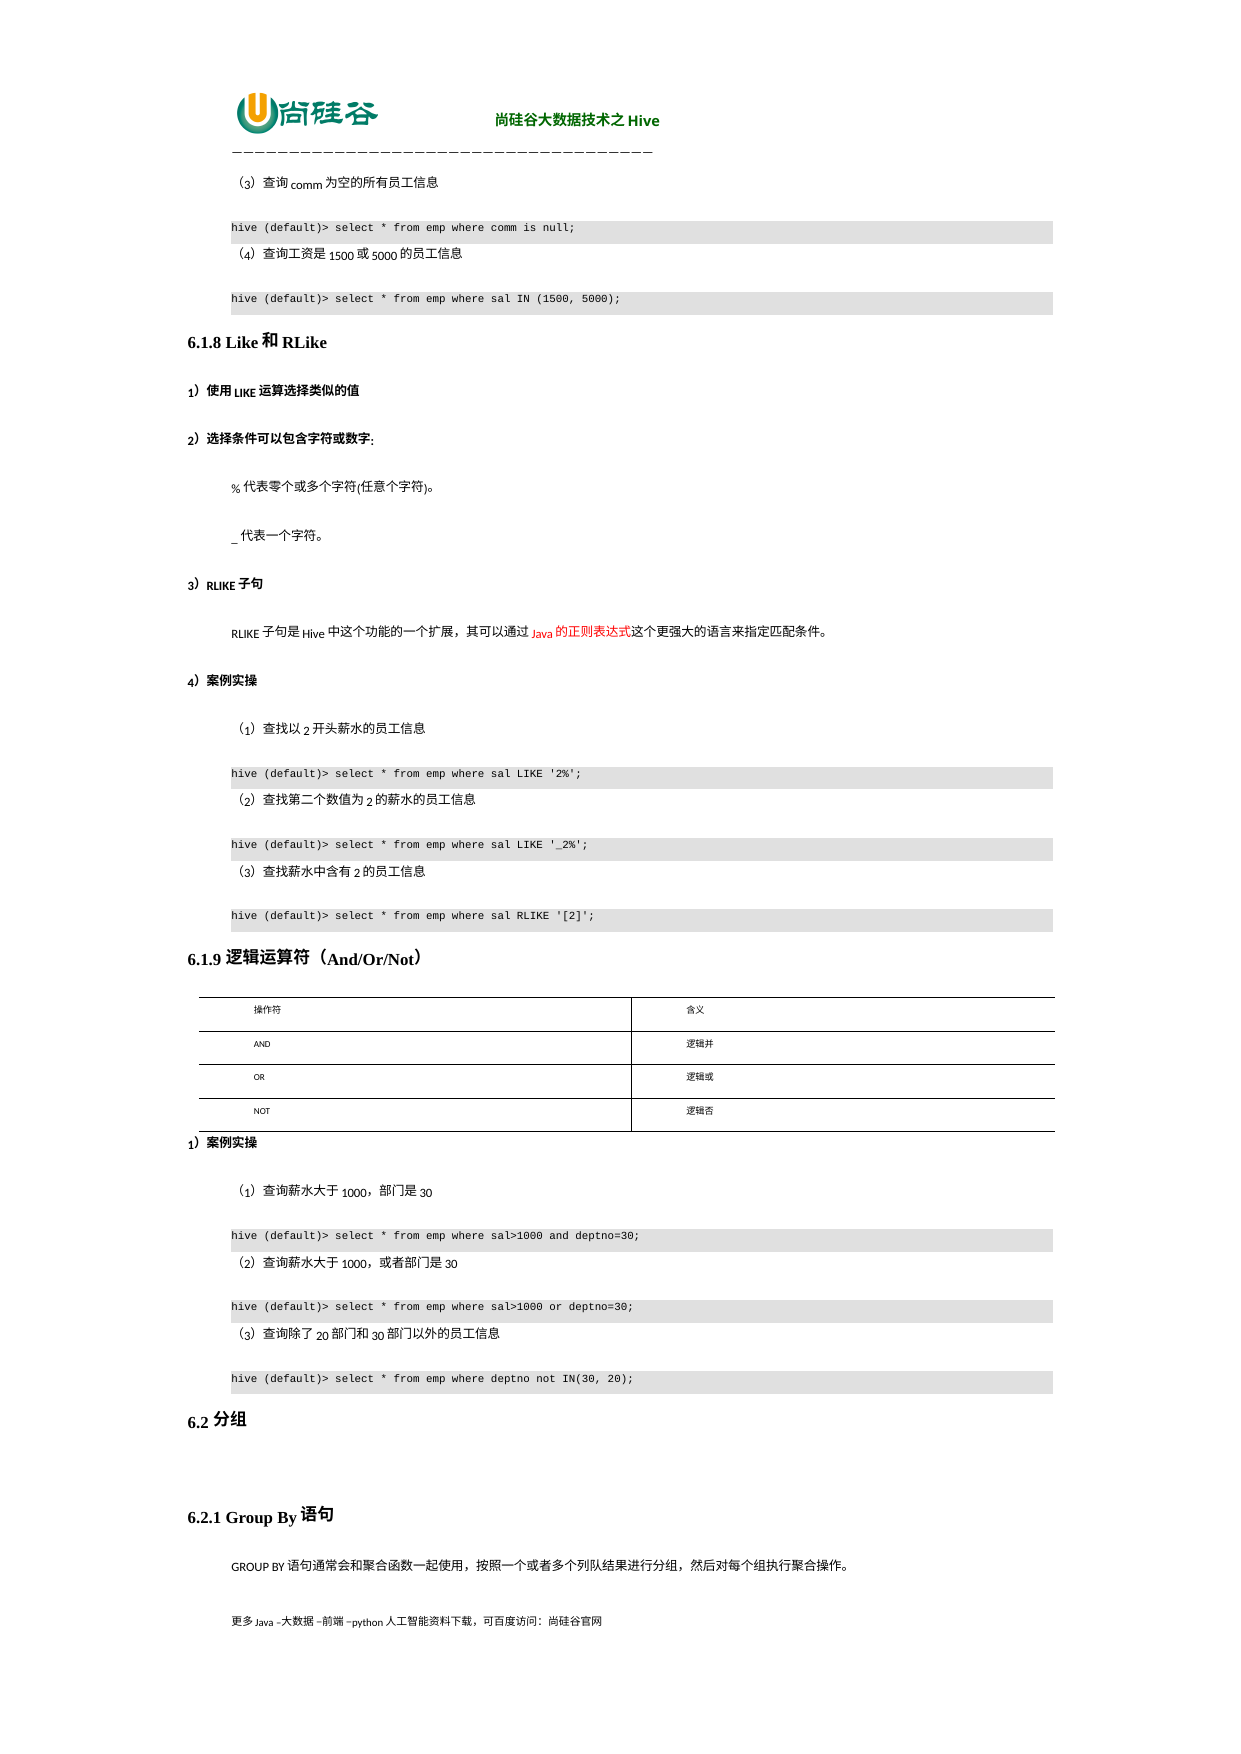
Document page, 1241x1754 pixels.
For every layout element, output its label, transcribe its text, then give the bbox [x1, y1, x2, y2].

text 4）案例实操 [187, 670, 1053, 702]
text hive (default)> select * from emp where sal LIKE '2%'; [231, 767, 1053, 789]
table_cell 逻辑或 [632, 1065, 1055, 1098]
picture [231, 88, 382, 138]
text （2）查找第二个数值为2的薪水的员工信息 [187, 789, 1053, 822]
subtitle 6.2 分组 [187, 1394, 1053, 1459]
text （3）查询除了20部门和30部门以外的员工信息 [187, 1323, 1053, 1356]
text 1）使用LIKE运算选择类似的值 [187, 380, 1053, 412]
text 3）RLIKE子句 [187, 573, 1053, 606]
table_cell 逻辑否 [632, 1099, 1055, 1131]
text hive (default)> select * from emp where deptno not IN(30, 20); [231, 1371, 1053, 1394]
text _ 代表一个字符。 [187, 525, 1053, 557]
table_header 含义 [632, 998, 1055, 1031]
subtitle 6.1.8 Like和RLike [187, 315, 1053, 380]
text hive (default)> select * from emp where comm is null; [231, 221, 1053, 244]
text （1）查找以2开头薪水的员工信息 [187, 718, 1053, 751]
table_cell AND [199, 1032, 631, 1064]
table_cell OR [199, 1065, 631, 1098]
text hive (default)> select * from emp where sal IN (1500, 5000); [231, 292, 1053, 315]
text （4）查询工资是1500或5000的员工信息 [187, 244, 1053, 276]
text hive (default)> select * from emp where sal RLIKE '[2]'; [231, 909, 1053, 932]
subtitle 6.1.9 逻辑运算符（And/Or/Not） [187, 932, 1053, 997]
text 2）选择条件可以包含字符或数字: [187, 428, 1053, 461]
text RLIKE子句是Hive中这个功能的一个扩展，其可以通过Java的正则表达式这个更强大的语言来指定匹配条件。 [187, 622, 1053, 654]
text % 代表零个或多个字符(任意个字符)。 [187, 477, 1053, 509]
text （2）查询薪水大于1000，或者部门是30 [187, 1252, 1053, 1284]
text （1）查询薪水大于1000，部门是30 [187, 1181, 1053, 1213]
text 1）案例实操 [187, 1132, 1053, 1165]
text （3）查询comm为空的所有员工信息 [187, 172, 1053, 205]
text hive (default)> select * from emp where sal>1000 or deptno=30; [231, 1300, 1053, 1323]
subtitle 6.2.1 Group By语句 [187, 1490, 1053, 1555]
table_cell 逻辑并 [632, 1032, 1055, 1064]
text （3）查找薪水中含有2的员工信息 [187, 861, 1053, 893]
table_header 操作符 [199, 998, 631, 1031]
text hive (default)> select * from emp where sal>1000 and deptno=30; [231, 1229, 1053, 1252]
table_cell NOT [199, 1099, 631, 1131]
text GROUP BY语句通常会和聚合函数一起使用，按照一个或者多个列队结果进行分组，然后对每个组执行聚合操作。 [187, 1555, 1053, 1587]
text hive (default)> select * from emp where sal LIKE '_2%'; [231, 838, 1053, 861]
